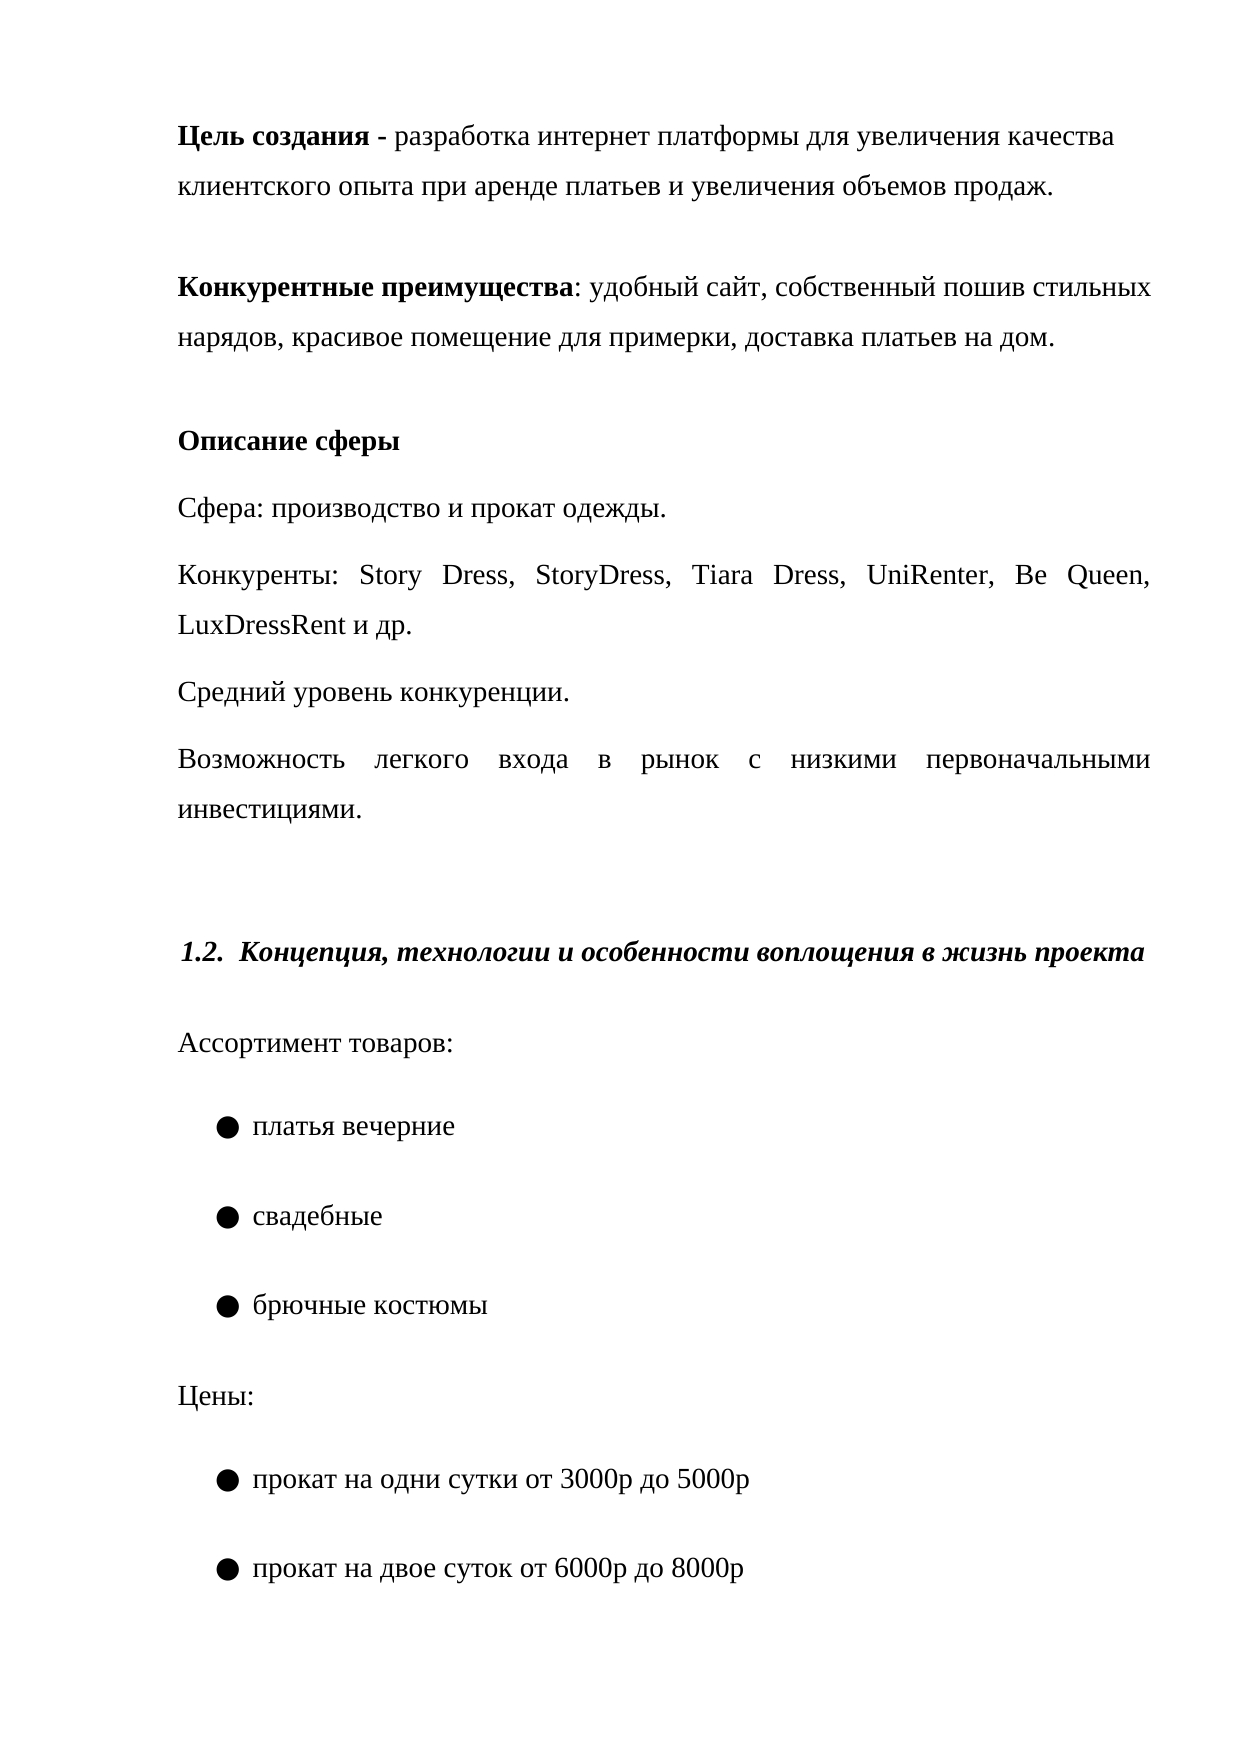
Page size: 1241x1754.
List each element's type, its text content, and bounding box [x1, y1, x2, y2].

text Описание сферы [177, 423, 1152, 457]
list брючные костюмы [215, 1272, 1152, 1331]
text Сфера: производство и прокат одежды. [177, 490, 1152, 524]
text Конкурентные преимущества: удобный сайт, собственный пошив стильных нарядов, красивое помещение для примерки, доставка платьев на дом. [177, 269, 1152, 353]
list прокат на одни сутки от 3000р до 5000р [215, 1445, 1152, 1505]
text Возможность легкого входа в рынок с низкими первоначальными инвестициями. [177, 741, 1152, 825]
list свадебные [215, 1182, 1152, 1242]
text Цены: [177, 1378, 1152, 1411]
text Конкуренты: Story Dress, StoryDress, Tiara Dress, UniRenter, Be Queen, LuxDressRent и др. [177, 557, 1152, 641]
list прокат на двое суток от 6000р до 8000р [215, 1534, 1152, 1594]
text Ассортимент товаров: [177, 1025, 1152, 1059]
list платья вечерние [215, 1092, 1152, 1152]
text Средний уровень конкуренции. [177, 674, 1152, 708]
text 1.2. Концепция, технологии и особенности воплощения в жизнь проекта [177, 934, 1152, 967]
text Цель создания - разработка интернет платформы для увеличения качества клиентского опыта при аренде платьев и увеличения объемов продаж. [177, 118, 1152, 202]
